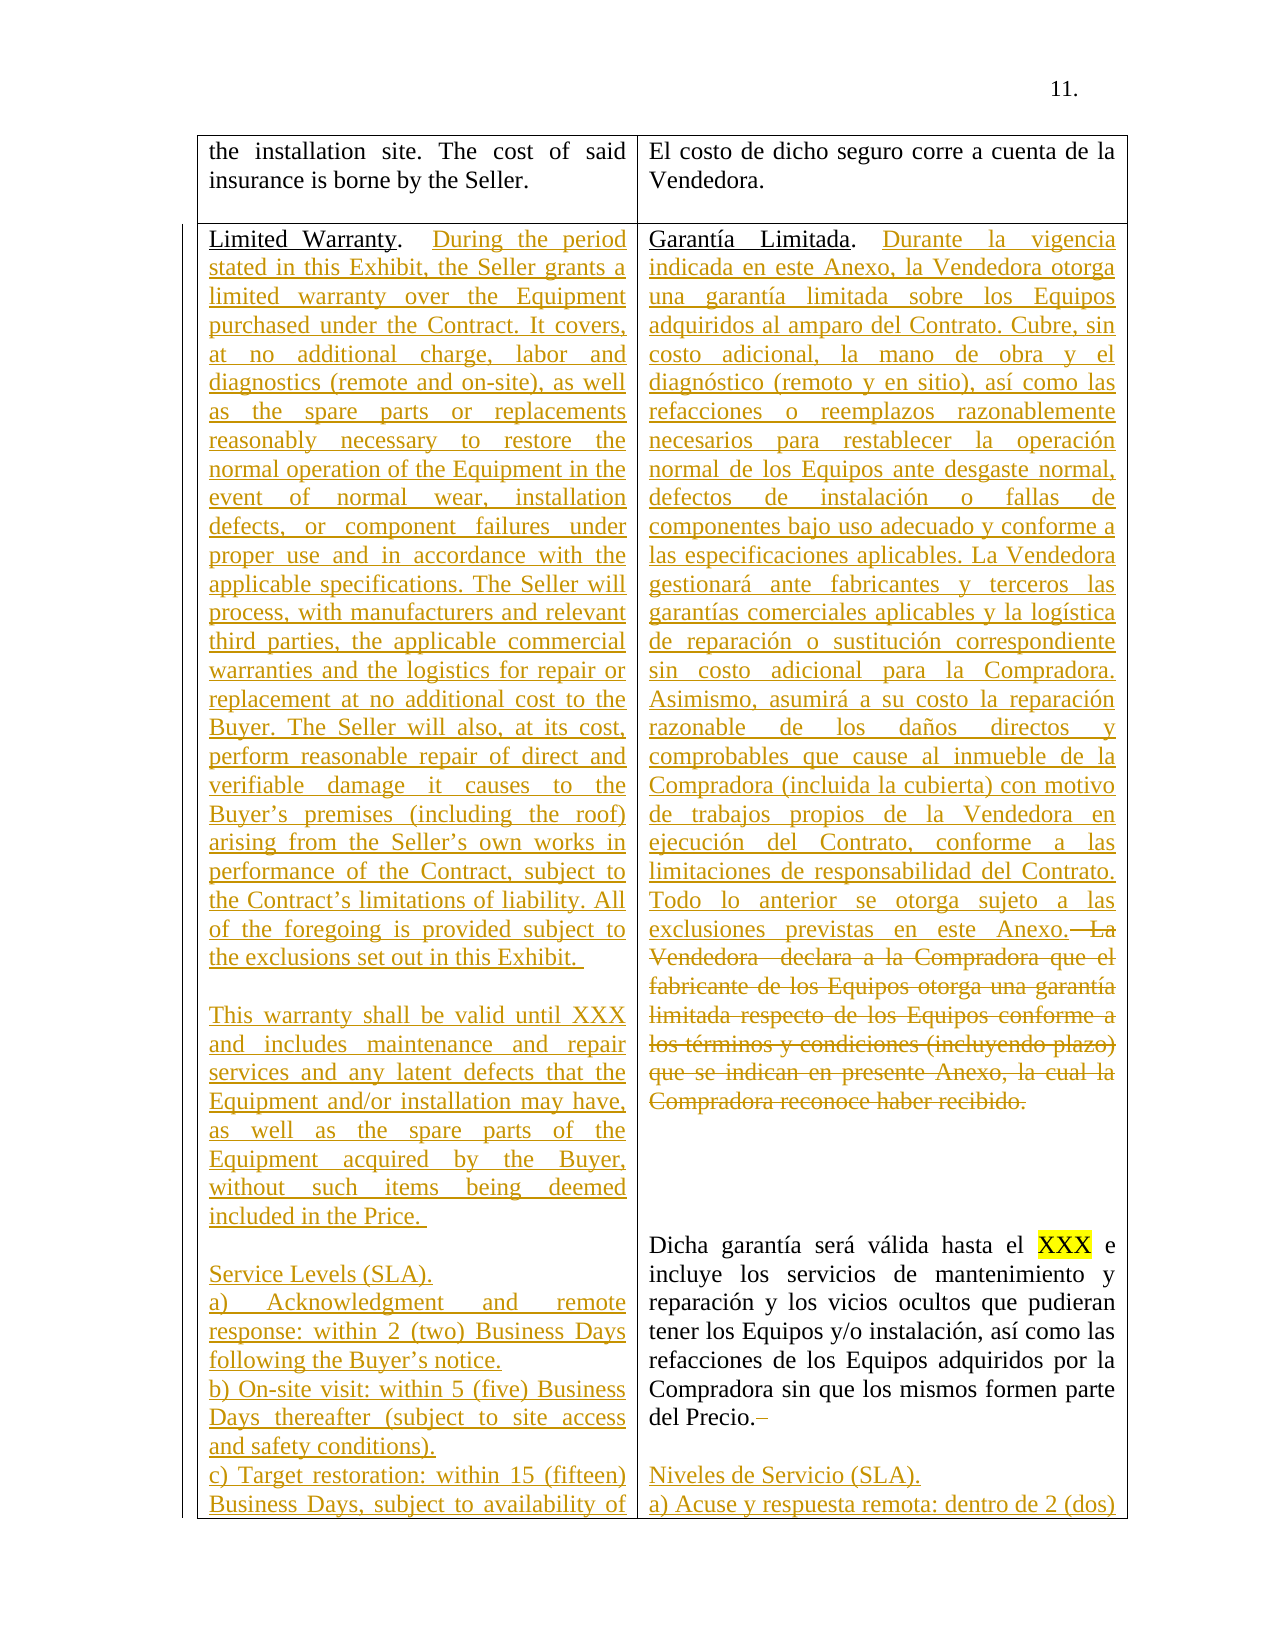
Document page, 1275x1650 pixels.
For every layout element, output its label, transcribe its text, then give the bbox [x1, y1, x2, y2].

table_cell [638, 136, 1127, 223]
table_cell Limited Warranty. [198, 224, 637, 1517]
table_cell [638, 224, 1127, 1517]
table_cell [198, 136, 637, 223]
